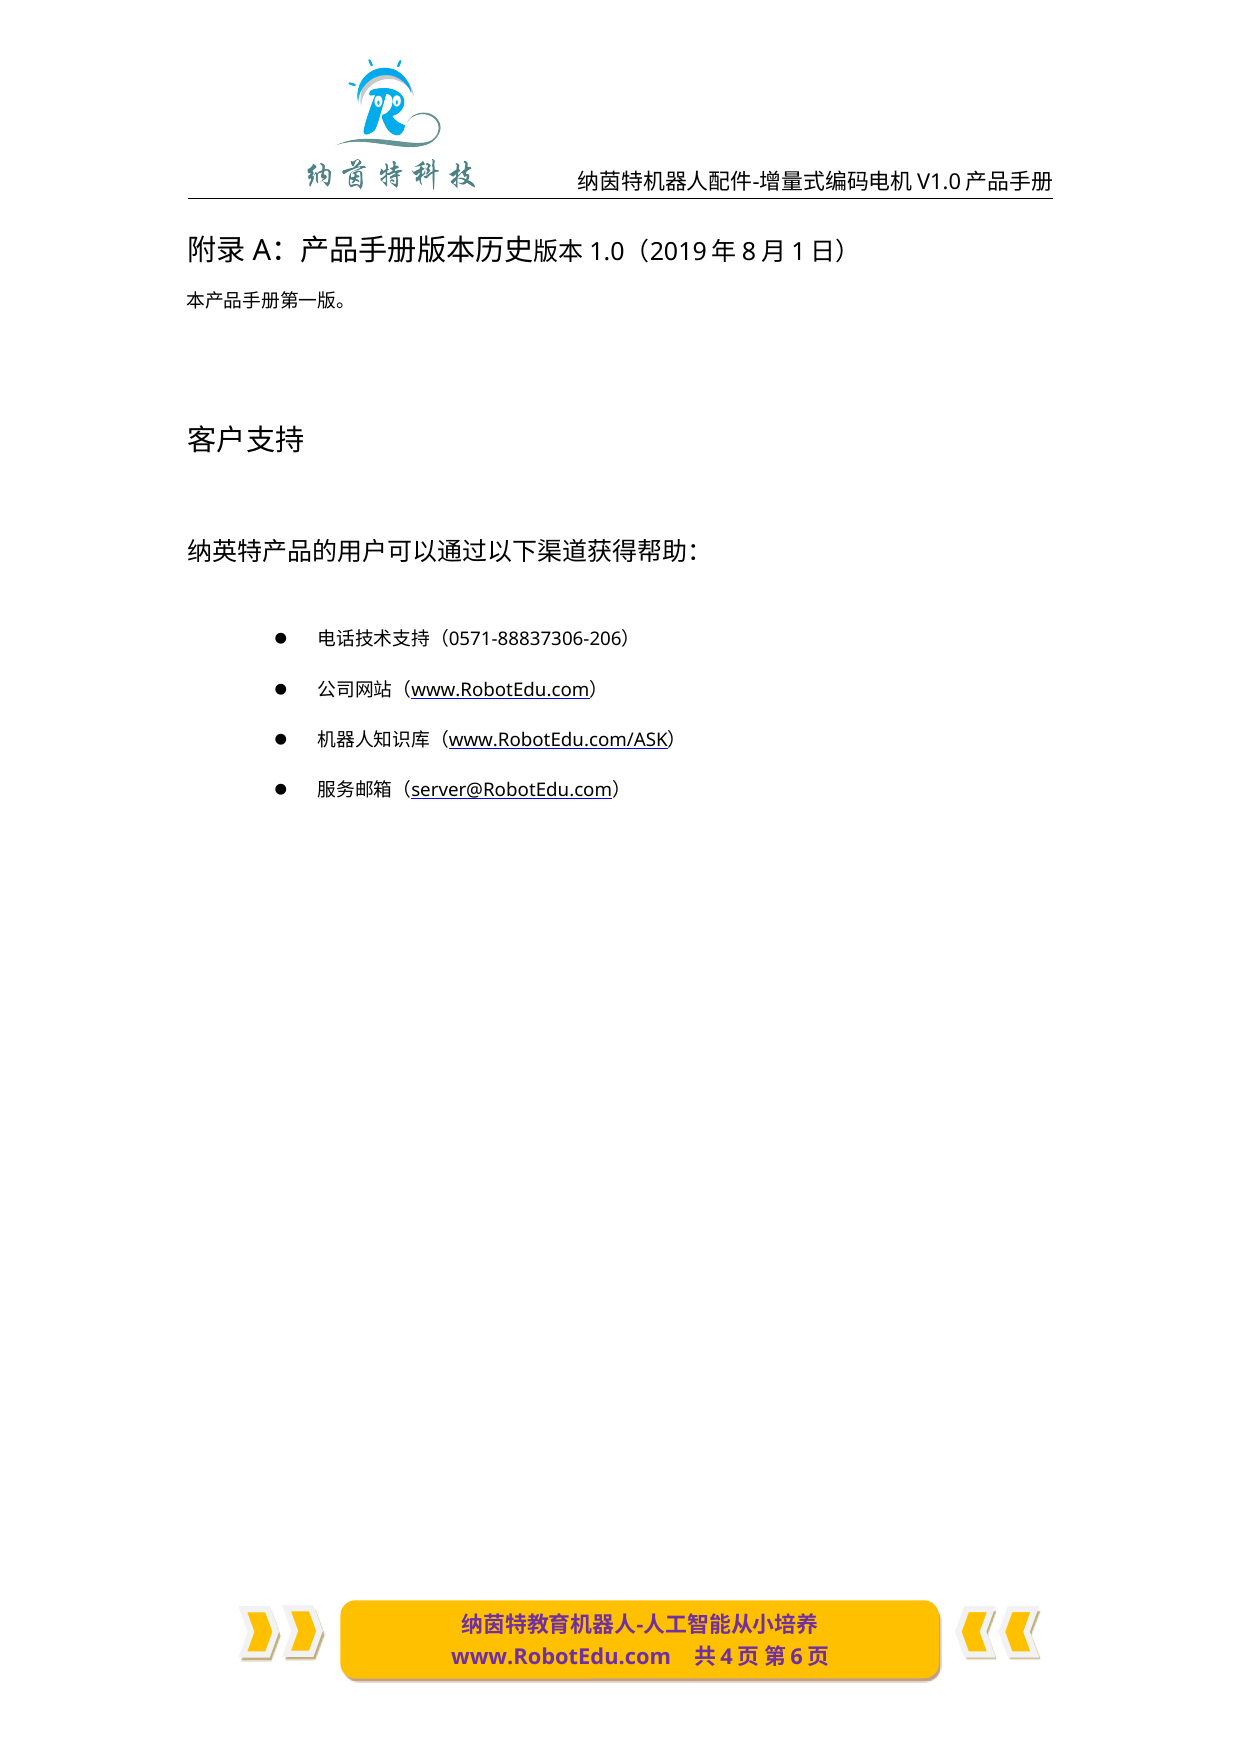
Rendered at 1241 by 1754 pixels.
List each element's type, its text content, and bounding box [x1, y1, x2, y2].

list 电话技术支持（0571-88837306-206） [273, 621, 1053, 655]
text 纳英特产品的用户可以通过以下渠道获得帮助： [187, 515, 917, 583]
text 附录 A：产品手册版本历史版本 1.0（2019年8月1日） [187, 214, 1053, 282]
list 公司网站（www.RobotEdu.com） [273, 671, 1053, 705]
picture [307, 59, 475, 190]
list 机器人知识库（www.RobotEdu.com/ASK） [273, 721, 1053, 755]
text 客户支持 [187, 403, 917, 471]
list 服务邮箱（server@RobotEdu.com） [273, 771, 1053, 805]
text 本产品手册第一版。 [186, 282, 1053, 316]
